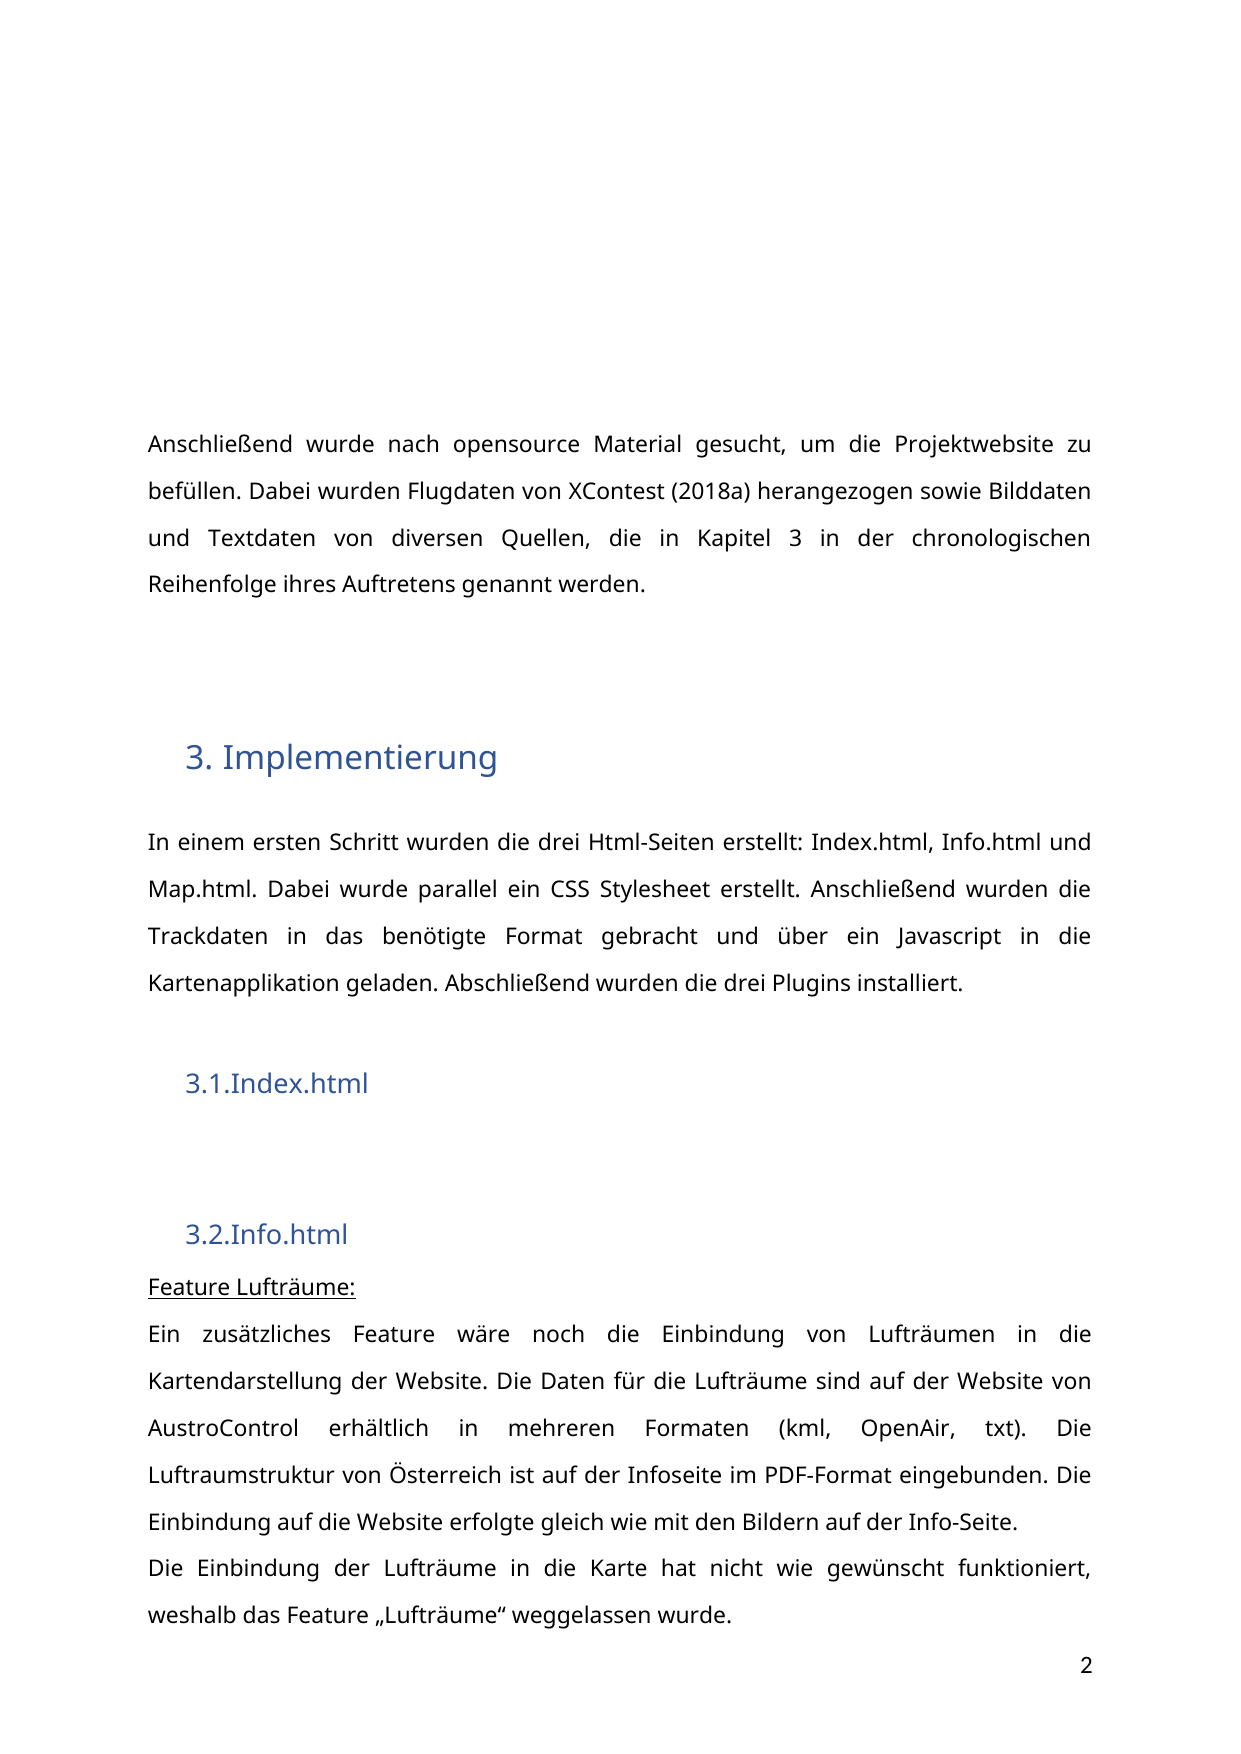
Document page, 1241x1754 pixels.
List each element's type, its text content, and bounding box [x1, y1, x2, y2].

text Die Einbindung der Lufträume in die Karte hat nicht wie gewünscht funktioniert, weshalb das Feature „Lufträume“ weggelassen wurde. [148, 1552, 1093, 1631]
text Ein zusätzliches Feature wäre noch die Einbindung von Lufträumen in die Kartendarstellung der Website. Die Daten für die Lufträume sind auf der Website von AustroControl erhältlich in mehreren Formaten (kml, OpenAir, txt). Die Luftraumstruktur von Österreich ist auf der Infoseite im PDF-Format eingebunden. Die Einbindung auf die Website erfolgte gleich wie mit den Bildern auf der Info-Seite. [148, 1318, 1093, 1537]
text Anschließend wurde nach opensource Material gesucht, um die Projektwebsite zu befüllen. Dabei wurden Flugdaten von XContest (2018a) herangezogen sowie Bilddaten und Textdaten von diversen Quellen, die in Kapitel 3 in der chronologischen Reihenfolge ihres Auftretens genannt werden. [148, 428, 1093, 599]
subtitle Implementierung [185, 734, 1093, 779]
text Feature Lufträume: [148, 1271, 1093, 1302]
text In einem ersten Schritt wurden die drei Html-Seiten erstellt: Index.html, Info.html und Map.html. Dabei wurde parallel ein CSS Stylesheet erstellt. Anschließend wurden die Trackdaten in das benötigte Format gebracht und über ein Javascript in die Kartenapplikation geladen. Abschließend wurden die drei Plugins installiert. [148, 826, 1093, 998]
subtitle Info.html [185, 1216, 1093, 1253]
subtitle Index.html [185, 1065, 1093, 1102]
